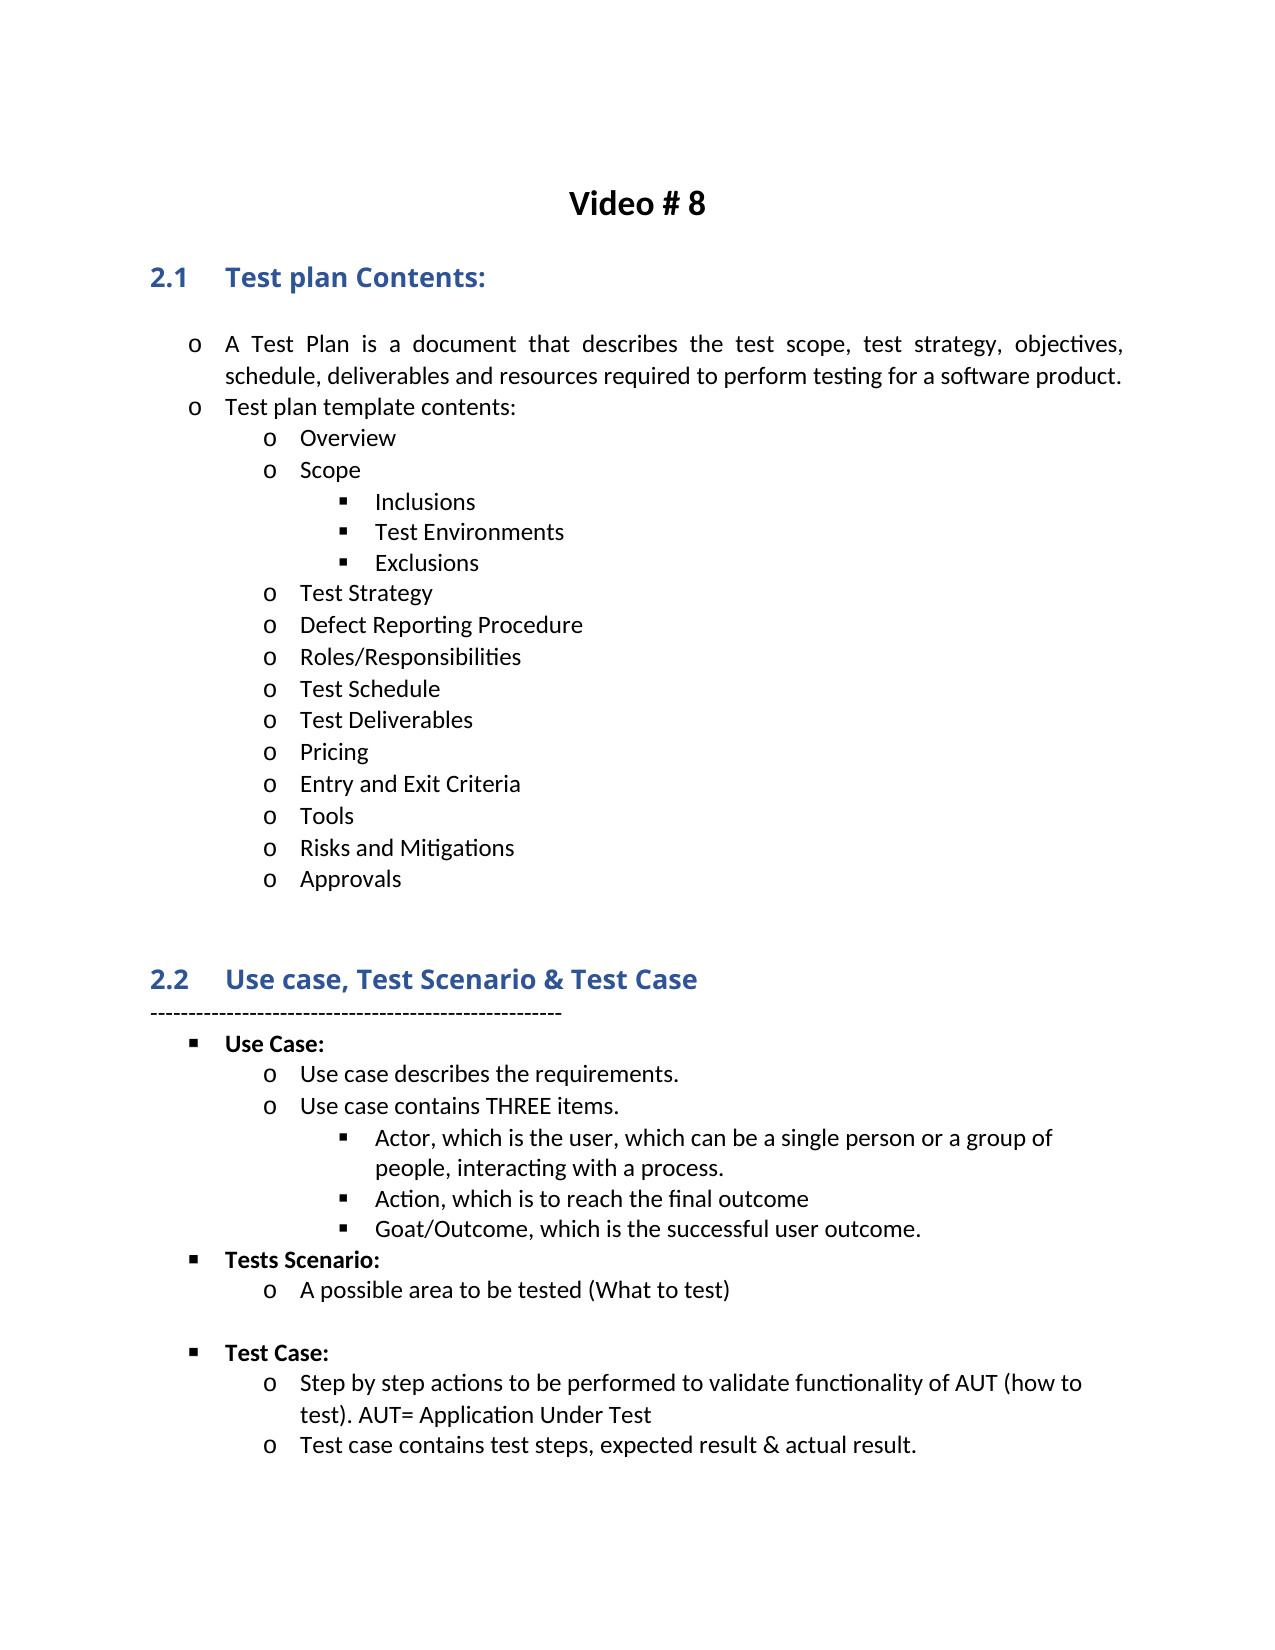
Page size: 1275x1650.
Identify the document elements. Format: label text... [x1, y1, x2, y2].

list Tests Scenario: [187, 1244, 1125, 1274]
list Test Strategy [262, 577, 1125, 609]
subtitle 2.1 Test plan Contents: [150, 258, 1125, 295]
list Overview [262, 422, 1125, 454]
list Pricing [262, 736, 1125, 768]
list Defect Reporting Procedure [262, 609, 1125, 641]
list Use Case: [187, 1028, 1125, 1058]
list Step by step actions to be performed to validate functionality of AUT (how to test). AUT= Application Under Test [262, 1367, 1125, 1429]
list Test Deliverables [262, 704, 1125, 736]
list Test Case: [187, 1337, 1125, 1367]
list Test case contains test steps, expected result & actual result. [262, 1429, 1125, 1461]
list Risks and Mitigations [262, 832, 1125, 863]
list A possible area to be tested (What to test) [262, 1274, 1125, 1306]
list A Test Plan is a document that describes the test scope, test strategy, objectives, schedule, deliverables and resources required to perform testing for a software product. [187, 328, 1125, 391]
list Action, which is to reach the final outcome [337, 1183, 1125, 1213]
list Exclusions [337, 547, 1125, 577]
text Video # 8 [150, 181, 1125, 224]
list Actor, which is the user, which can be a single person or a group of people, interacting with a process. [337, 1122, 1125, 1183]
list Goat/Outcome, which is the successful user outcome. [337, 1213, 1125, 1244]
list Inclusions [337, 486, 1125, 516]
text ------------------------------------------------------ [150, 997, 1125, 1028]
list Test Schedule [262, 673, 1125, 704]
subtitle 2.2 Use case, Test Scenario & Test Case [150, 960, 1125, 997]
list Approvals [262, 863, 1125, 895]
list Test plan template contents: [187, 391, 1125, 422]
list Test Environments [337, 516, 1125, 547]
list Entry and Exit Criteria [262, 768, 1125, 800]
list Use case contains THREE items. [262, 1090, 1125, 1122]
list Use case describes the requirements. [262, 1058, 1125, 1090]
list Scope [262, 454, 1125, 486]
list Tools [262, 800, 1125, 832]
list Roles/Responsibilities [262, 641, 1125, 673]
